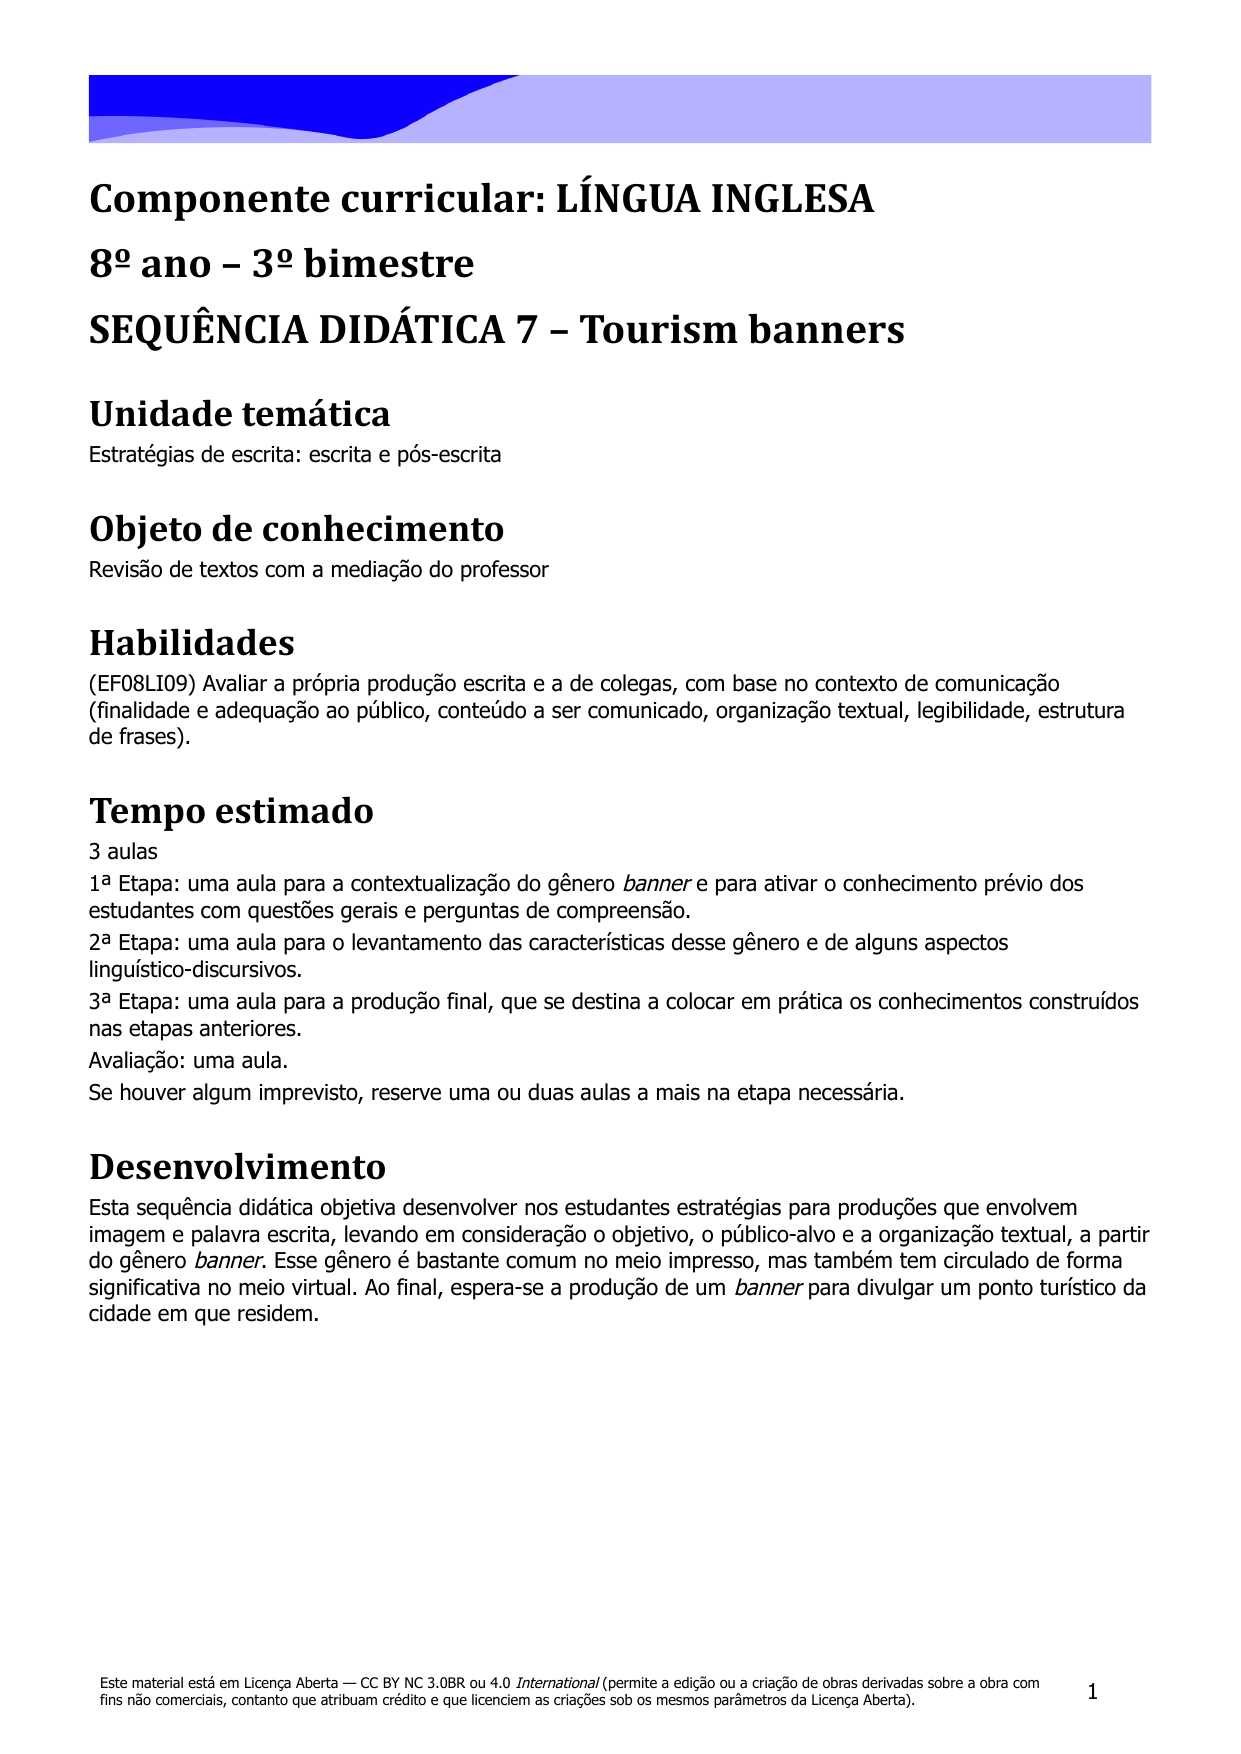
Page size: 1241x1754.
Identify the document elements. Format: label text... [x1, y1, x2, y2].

text Estratégias de escrita: escrita e pós-escrita [89, 441, 1152, 467]
text Componente curricular: LÍNGUA INGLESA [89, 172, 1152, 221]
text Unidade temática [89, 391, 1152, 435]
text Esta sequência didática objetiva desenvolver nos estudantes estratégias para produções que envolvem imagem e palavra escrita, levando em consideração o objetivo, o público-alvo e a organização textual, a partir do gênero banner. Esse gênero é bastante comum no meio impresso, mas também tem circulado de forma significativa no meio virtual. Ao final, espera-se a produção de um banner para divulgar um ponto turístico da cidade em que residem. [89, 1194, 1152, 1326]
text Revisão de textos com a mediação do professor [89, 555, 1152, 582]
text Avaliação: uma aula. [89, 1047, 1152, 1073]
text Tempo estimado [89, 788, 1152, 832]
text Objeto de conhecimento [89, 505, 1152, 549]
picture [88, 75, 1152, 156]
text Habilidades [89, 620, 1152, 664]
text Desenvolvimento [89, 1144, 1152, 1188]
text 3ª Etapa: uma aula para a produção final, que se destina a colocar em prática os conhecimentos construídos nas etapas anteriores. [89, 988, 1152, 1041]
text 8º ano – 3º bimestre [89, 238, 1152, 287]
text Se houver algum imprevisto, reserve uma ou duas aulas a mais na etapa necessária. [89, 1079, 1152, 1105]
text 1ª Etapa: uma aula para a contextualização do gênero banner e para ativar o conhecimento prévio dos estudantes com questões gerais e perguntas de compreensão. [89, 870, 1152, 923]
text SEQUÊNCIA DIDÁTICA 7 – Tourism banners [89, 303, 1152, 352]
text (EF08LI09) Avaliar a própria produção escrita e a de colegas, com base no contexto de comunicação (finalidade e adequação ao público, conteúdo a ser comunicado, organização textual, legibilidade, estrutura de frases). [89, 670, 1152, 749]
text 3 aulas [89, 838, 1152, 864]
text 2ª Etapa: uma aula para o levantamento das características desse gênero e de alguns aspectos linguístico-discursivos. [89, 929, 1152, 982]
